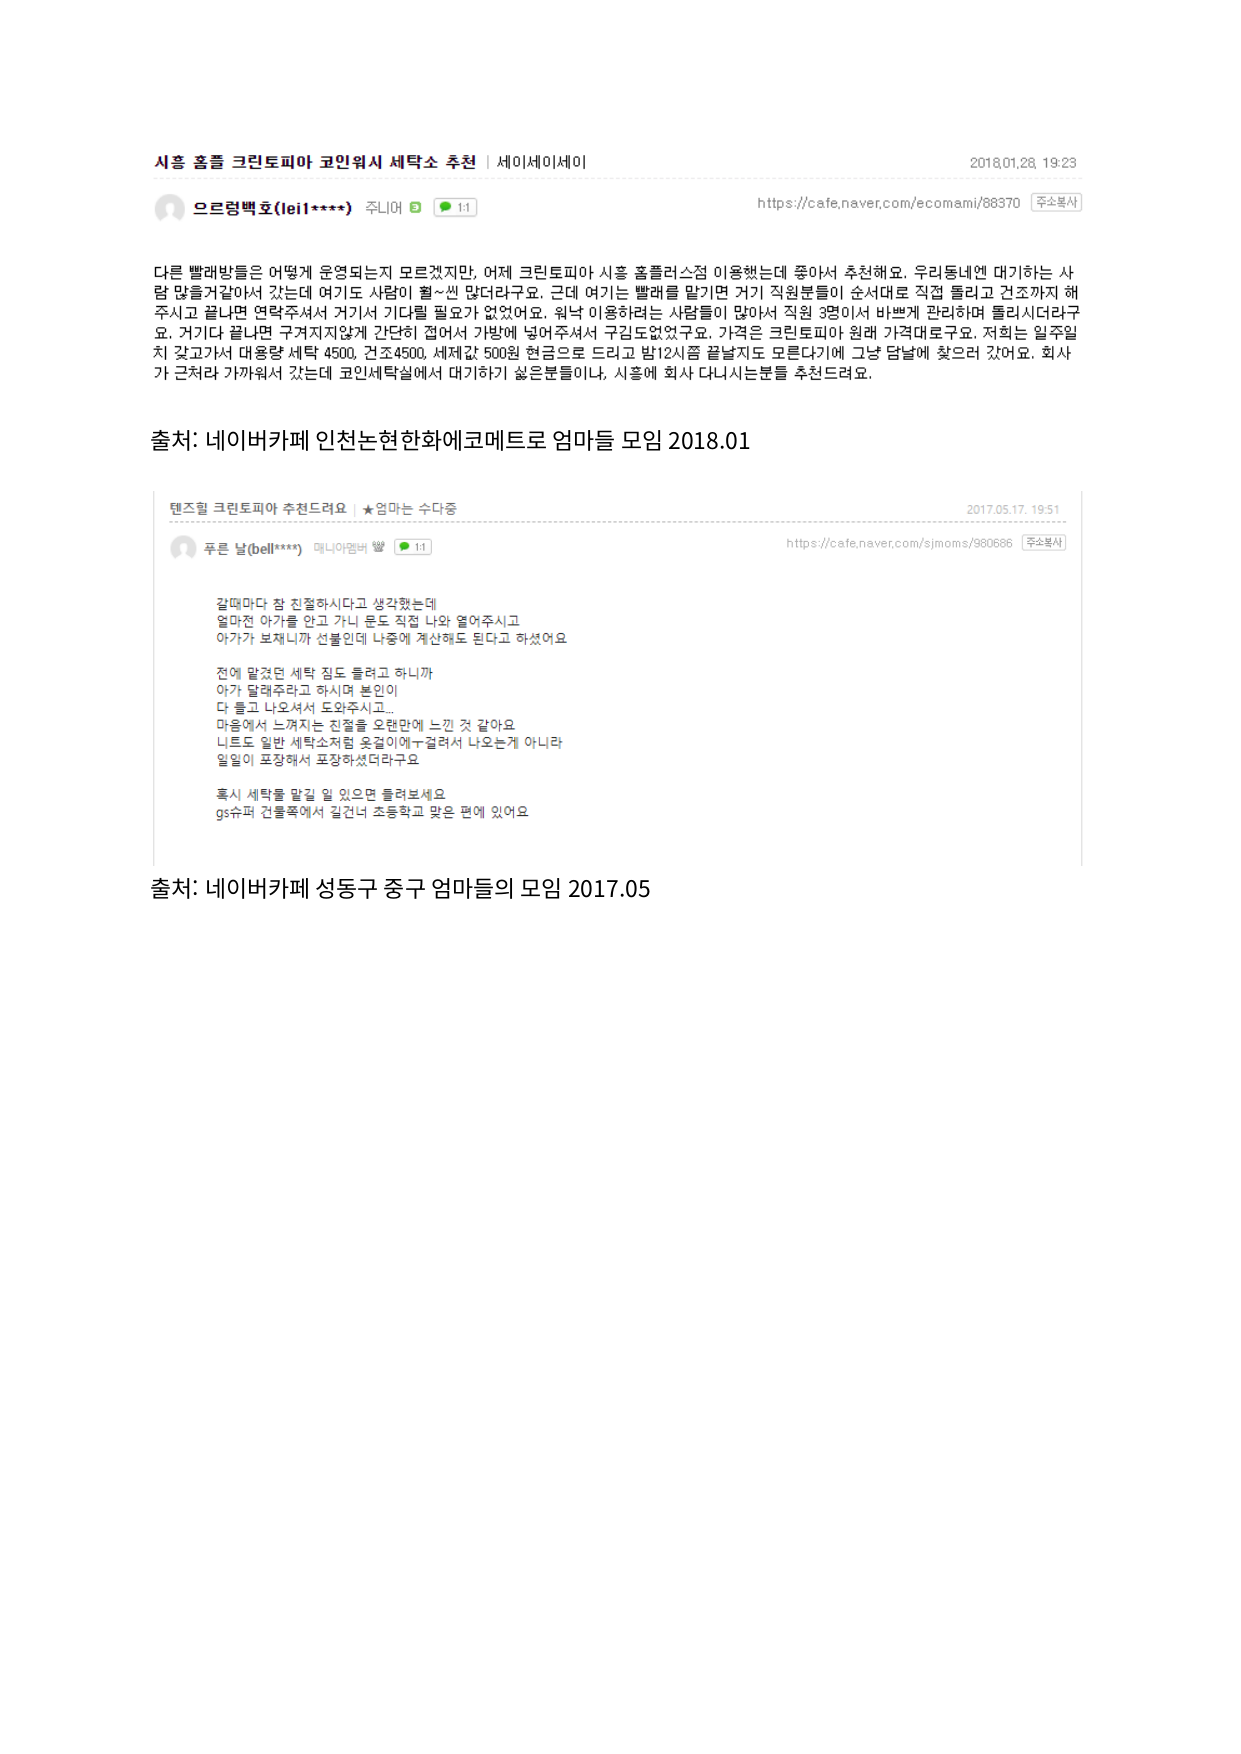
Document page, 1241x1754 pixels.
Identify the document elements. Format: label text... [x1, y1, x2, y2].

picture [150, 150, 1091, 419]
text 출처: 네이버카페 성동구 중구 엄마들의 모임 2017.05 [150, 866, 1090, 904]
picture [150, 491, 1091, 866]
text 출처: 네이버카페 인천논현한화에코메트로 엄마들 모임 2018.01 [150, 423, 1090, 456]
